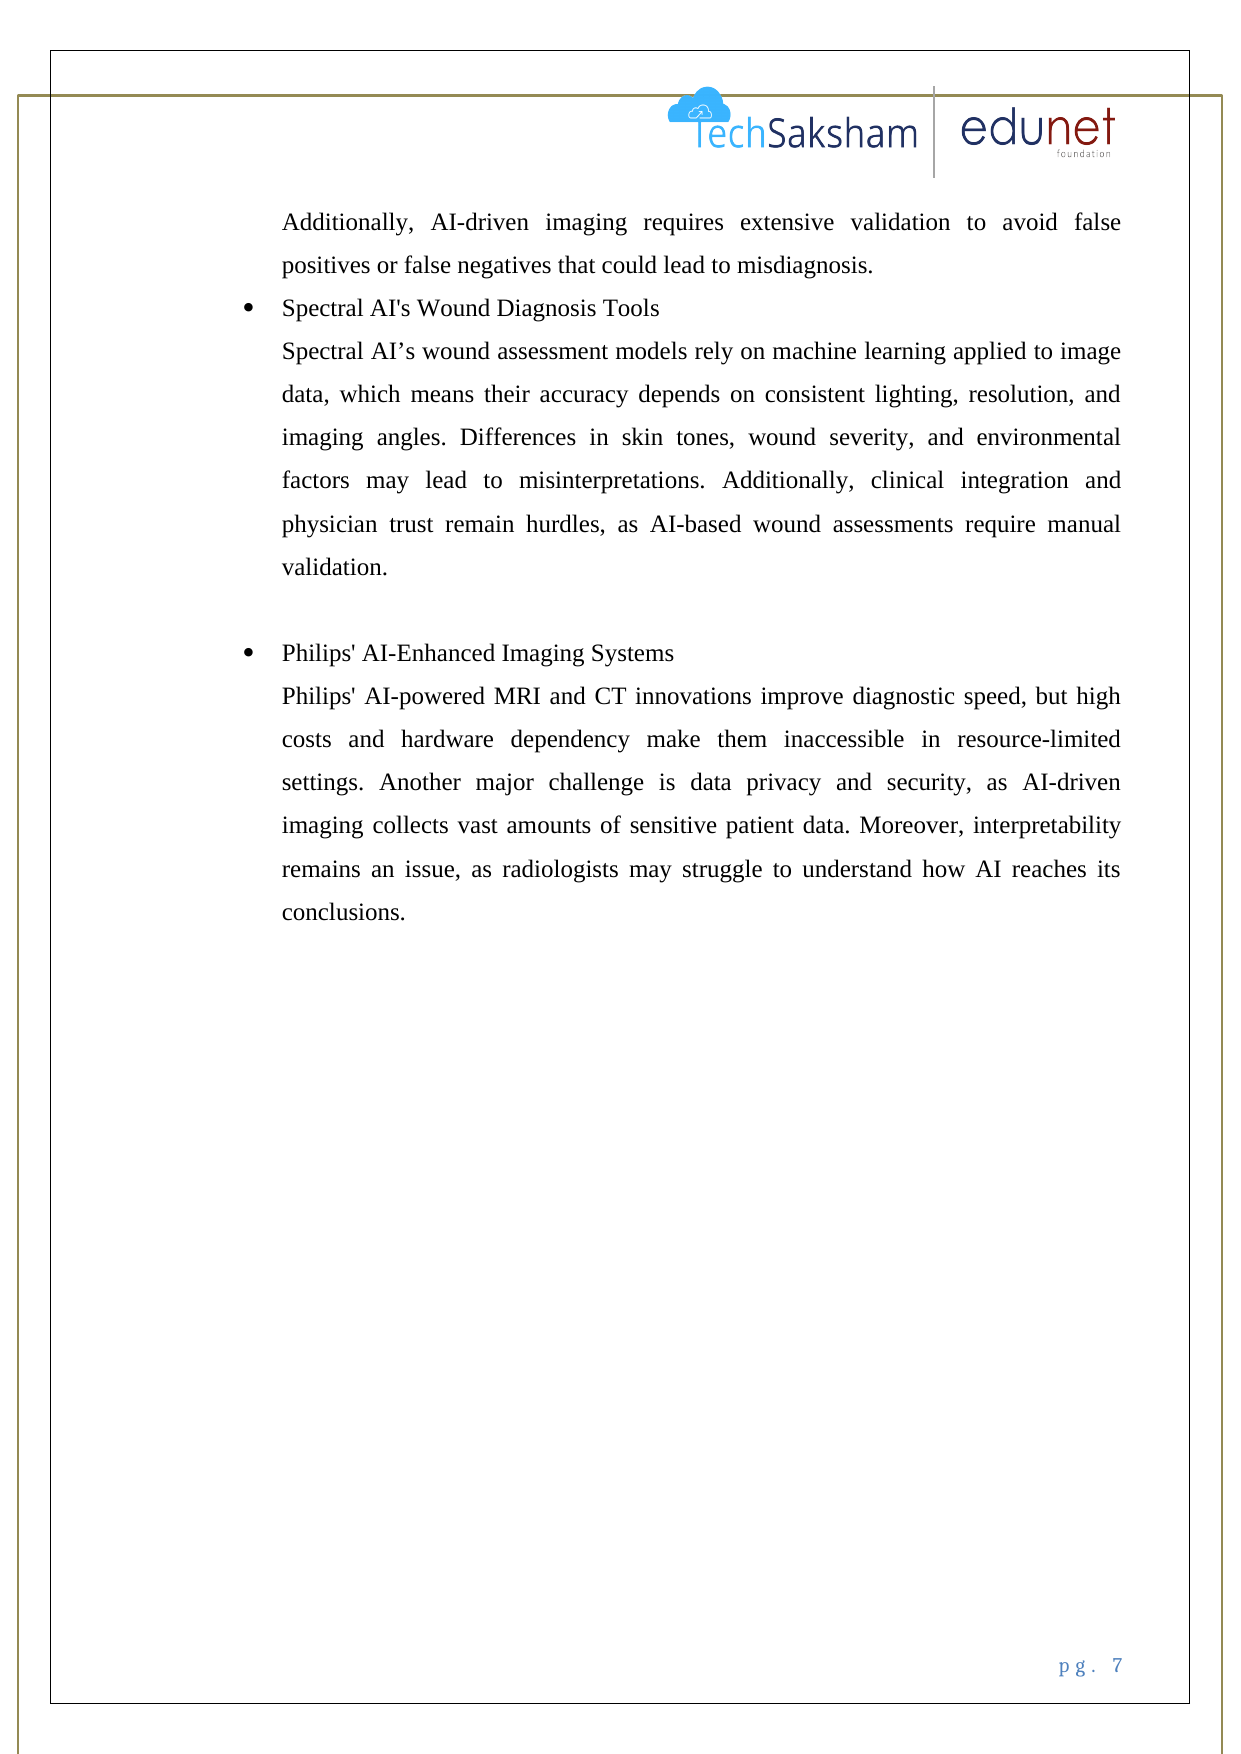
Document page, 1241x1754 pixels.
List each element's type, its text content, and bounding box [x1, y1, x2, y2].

list Philips' AI-powered MRI and CT innovations improve diagnostic speed, but high costs and hardware dependency make them inaccessible in resource-limited settings. Another major challenge is data privacy and security, as AI-driven imaging collects vast amounts of sensitive patient data. Moreover, interpretability remains an issue, as radiologists may struggle to understand how AI reaches its conclusions. [282, 681, 1122, 926]
list Spectral AI’s wound assessment models rely on machine learning applied to image data, which means their accuracy depends on consistent lighting, resolution, and imaging angles. Differences in skin tones, wound severity, and environmental factors may lead to misinterpretations. Additionally, clinical integration and physician trust remain hurdles, as AI-based wound assessments require manual validation. [282, 336, 1122, 581]
list Spectral AI's Wound Diagnosis Tools [244, 293, 1122, 322]
picture [662, 79, 923, 154]
picture [955, 100, 1122, 164]
list Philips' AI-Enhanced Imaging Systems [244, 638, 1122, 667]
